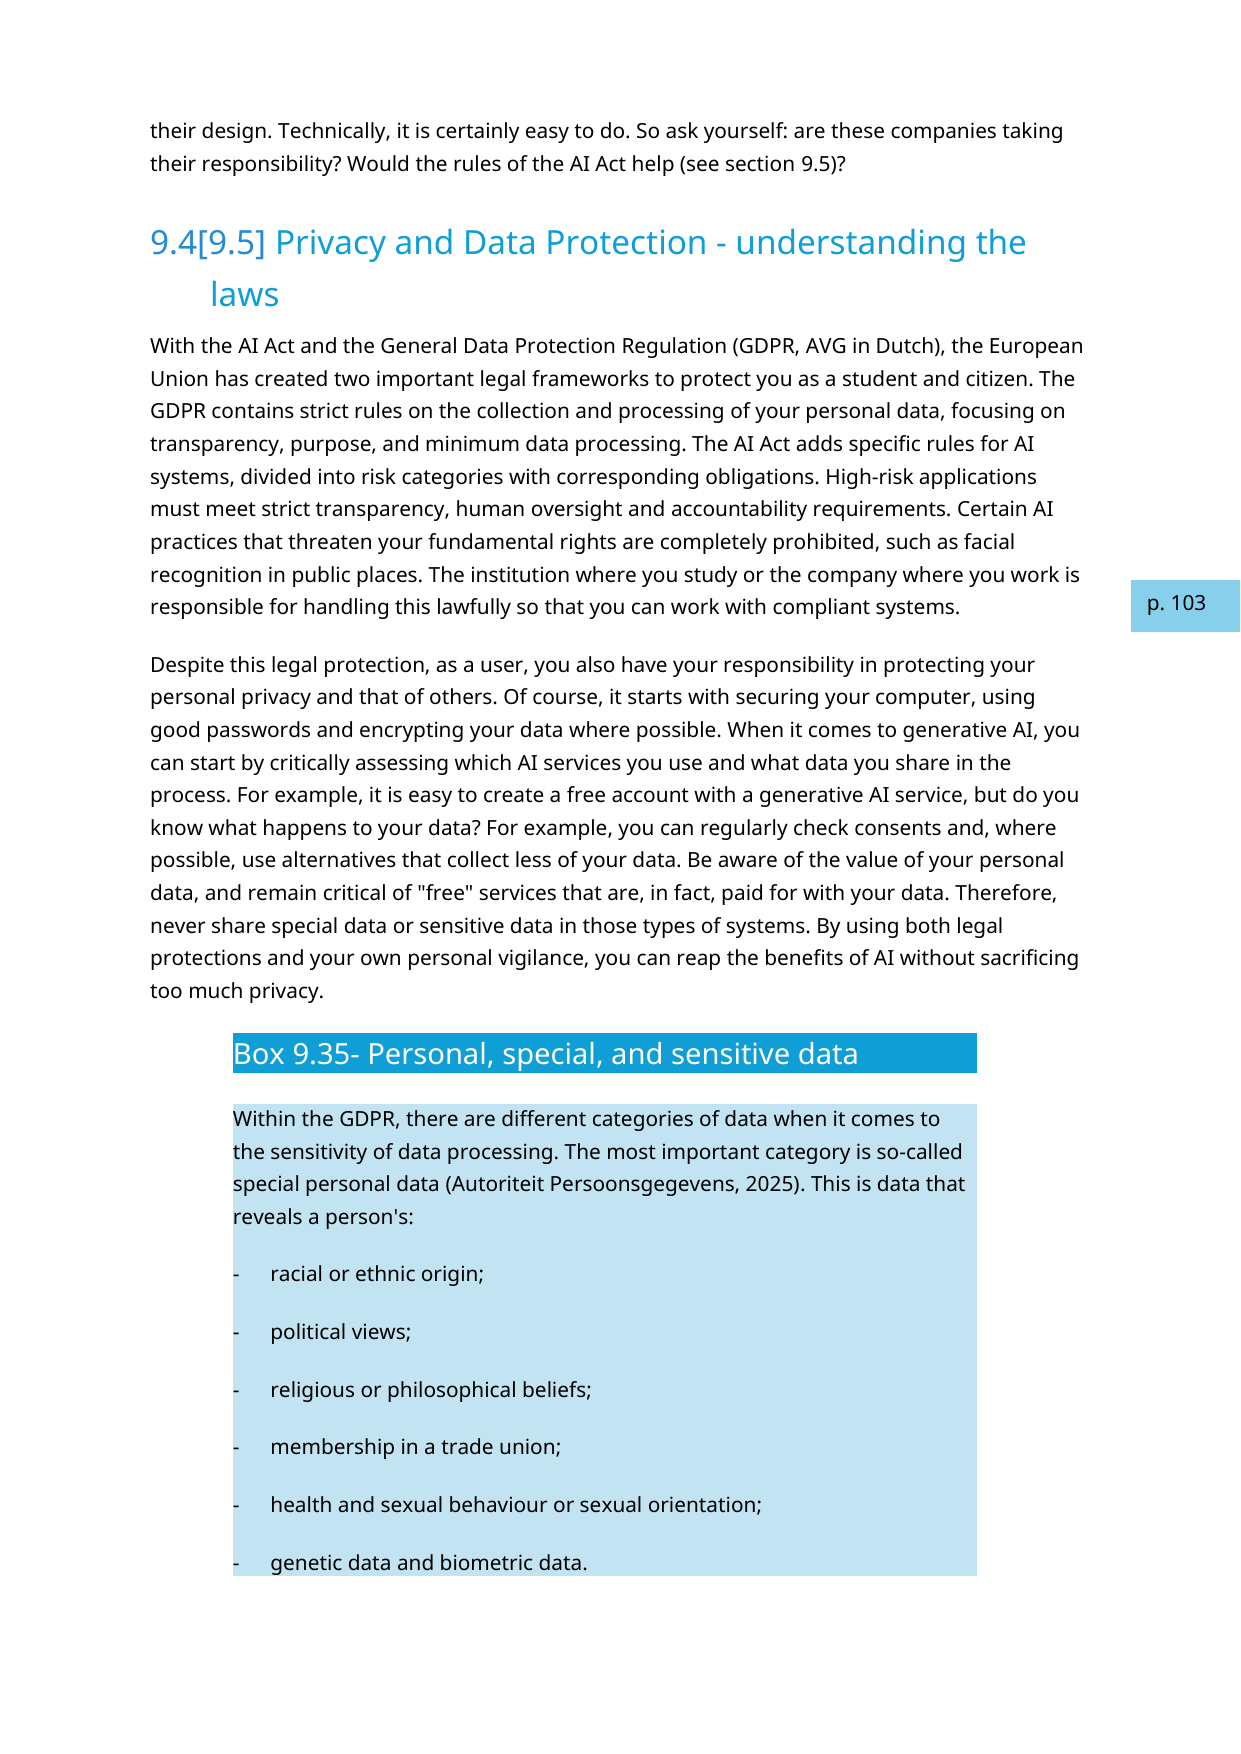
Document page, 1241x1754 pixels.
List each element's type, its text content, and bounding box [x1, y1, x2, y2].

text With the AI Act and the General Data Protection Regulation (GDPR, AVG in Dutch), the European Union has created two important legal frameworks to protect you as a student and citizen. The GDPR contains strict rules on the collection and processing of your personal data, focusing on transparency, purpose, and minimum data processing. The AI Act adds specific rules for AI systems, divided into risk categories with corresponding obligations. High-risk applications must meet strict transparency, human oversight and accountability requirements. Certain AI practices that threaten your fundamental rights are completely prohibited, such as facial recognition in public places. The institution where you study or the company where you work is responsible for handling this lawfully so that you can work with compliant systems. [150, 331, 1090, 621]
text Within the GDPR, there are different categories of data when it comes to the sensitivity of data processing. The most important category is so-called special personal data (Autoriteit Persoonsgegevens, 2025). This is data that reveals a person's: [233, 1104, 977, 1230]
list political views; [233, 1317, 977, 1346]
list membership in a trade union; [233, 1432, 977, 1461]
list genetic data and biometric data. [233, 1548, 977, 1576]
text Despite this legal protection, as a user, you also have your responsibility in protecting your personal privacy and that of others. Of course, it starts with securing your computer, using good passwords and encrypting your data where possible. When it comes to generative AI, you can start by critically assessing which AI services you use and what data you share in the process. For example, it is easy to create a free account with a generative AI service, but do you know what happens to your data? For example, you can regularly check consents and, where possible, use alternatives that collect less of your data. Be aware of the value of your personal data, and remain critical of "free" services that are, in fact, paid for with your data. Therefore, never share special data or sensitive data in those types of systems. By using both legal protections and your own personal vigilance, you can reap the benefits of AI without sacrificing too much privacy. [150, 650, 1090, 1004]
list health and sexual behaviour or sexual orientation; [233, 1490, 977, 1518]
subtitle Privacy and Data Protection - understanding the laws [150, 219, 1090, 316]
list racial or ethnic origin; [233, 1259, 977, 1288]
list religious or philosophical beliefs; [233, 1375, 977, 1403]
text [150, 116, 1090, 177]
